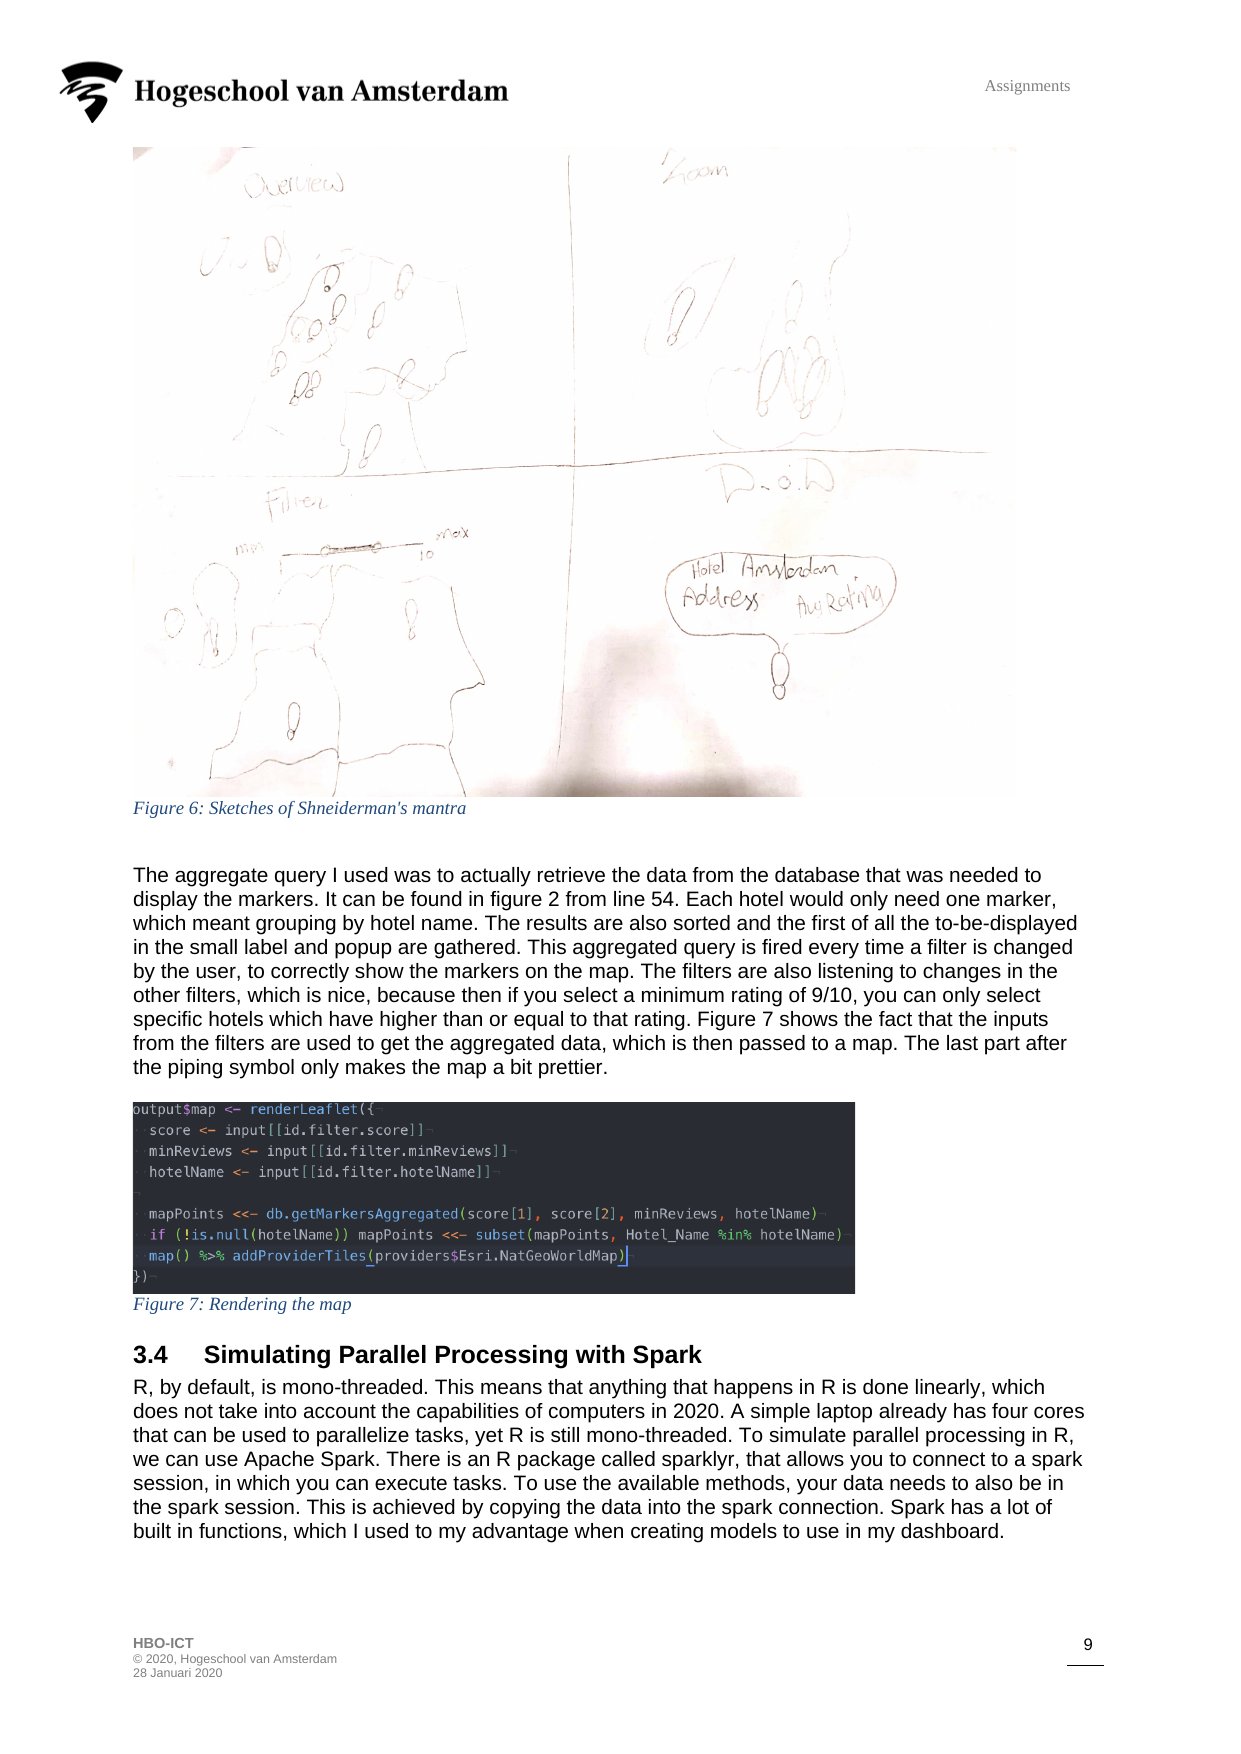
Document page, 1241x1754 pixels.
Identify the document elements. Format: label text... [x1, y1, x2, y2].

picture [132, 1102, 856, 1294]
text Figure 7: Rendering the map [133, 1293, 1092, 1315]
subtitle Simulating Parallel Processing with Spark [133, 1340, 1022, 1369]
text Figure 6: Sketches of Shneiderman's mantra [133, 797, 1092, 818]
picture [132, 147, 1017, 797]
text The aggregate query I used was to actually retrieve the data from the database that was needed to display the markers. It can be found in figure 2 from line 54. Each hotel would only need one marker, which meant grouping by hotel name. The results are also sorted and the first of all the to-be-displayed in the small label and popup are gathered. This aggregated query is fired every time a filter is changed by the user, to correctly show the markers on the map. The filters are also listening to changes in the other filters, which is nice, because then if you select a minimum rating of 9/10, you can only select specific hotels which have higher than or equal to that rating. Figure 7 shows the fact that the inputs from the filters are used to get the aggregated data, which is then passed to a map. The last part after the piping symbol only makes the map a bit prettier. [133, 863, 1092, 1079]
picture [0, 0, 538, 123]
text R, by default, is mono-threaded. This means that anything that happens in R is done linearly, which does not take into account the capabilities of computers in 2020. A simple laptop already has four cores that can be used to parallelize tasks, yet R is still mono-threaded. To simulate parallel processing in R, we can use Apache Spark. There is an R package called sparklyr, that allows you to connect to a spark session, in which you can execute tasks. To use the available methods, your data needs to also be in the spark session. This is achieved by copying the data into the spark connection. Spark has a lot of built in functions, which I used to my advantage when creating models to use in my dashboard. [133, 1375, 1092, 1543]
